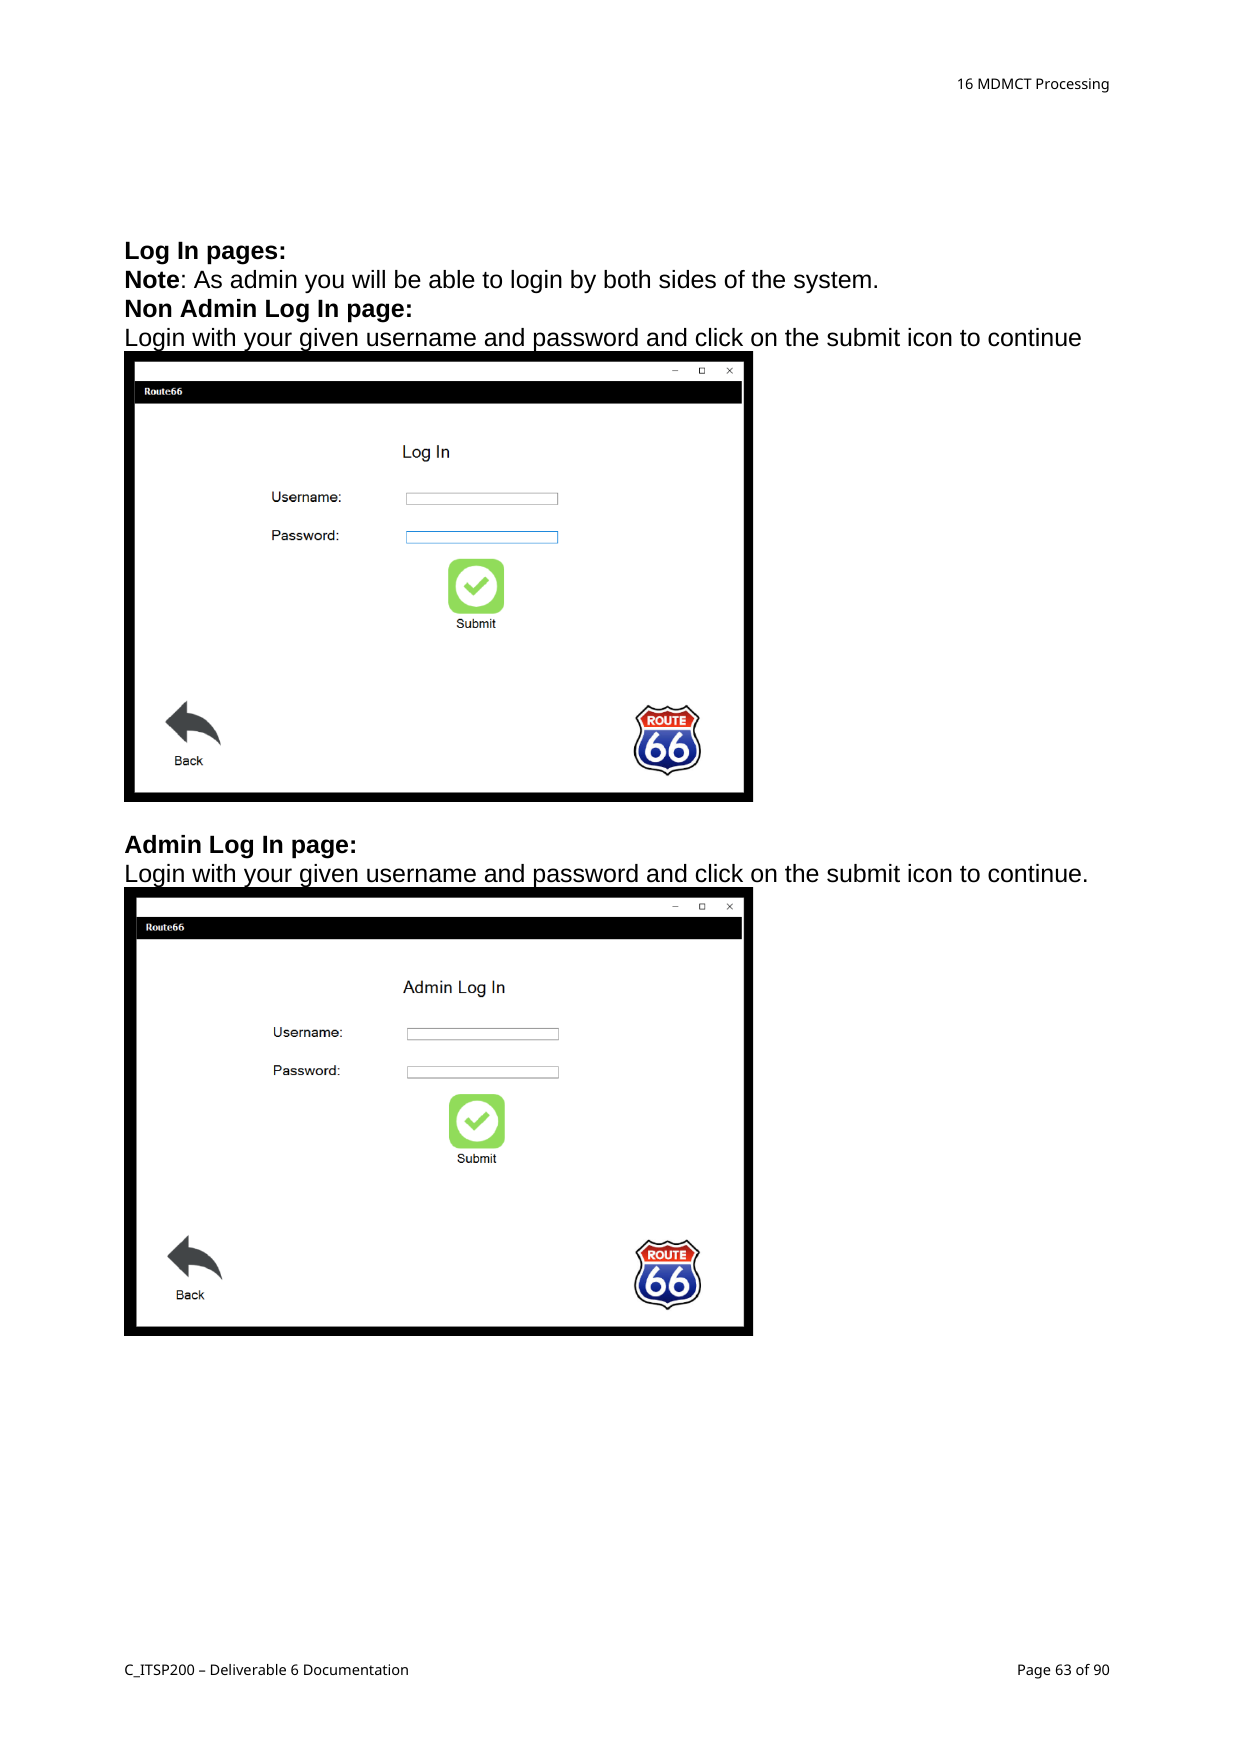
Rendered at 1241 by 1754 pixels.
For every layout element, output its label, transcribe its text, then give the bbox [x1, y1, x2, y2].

text Log In pages: [124, 236, 1110, 265]
text Login with your given username and password and click on the submit icon to continue. [124, 859, 1110, 887]
text Admin Log In page: [124, 830, 1110, 859]
picture [124, 887, 754, 1336]
text Non Admin Log In page: [124, 294, 1110, 322]
picture [124, 351, 754, 802]
text Login with your given username and password and click on the submit icon to continue [124, 322, 1110, 351]
text Note: As admin you will be able to login by both sides of the system. [124, 265, 1110, 294]
